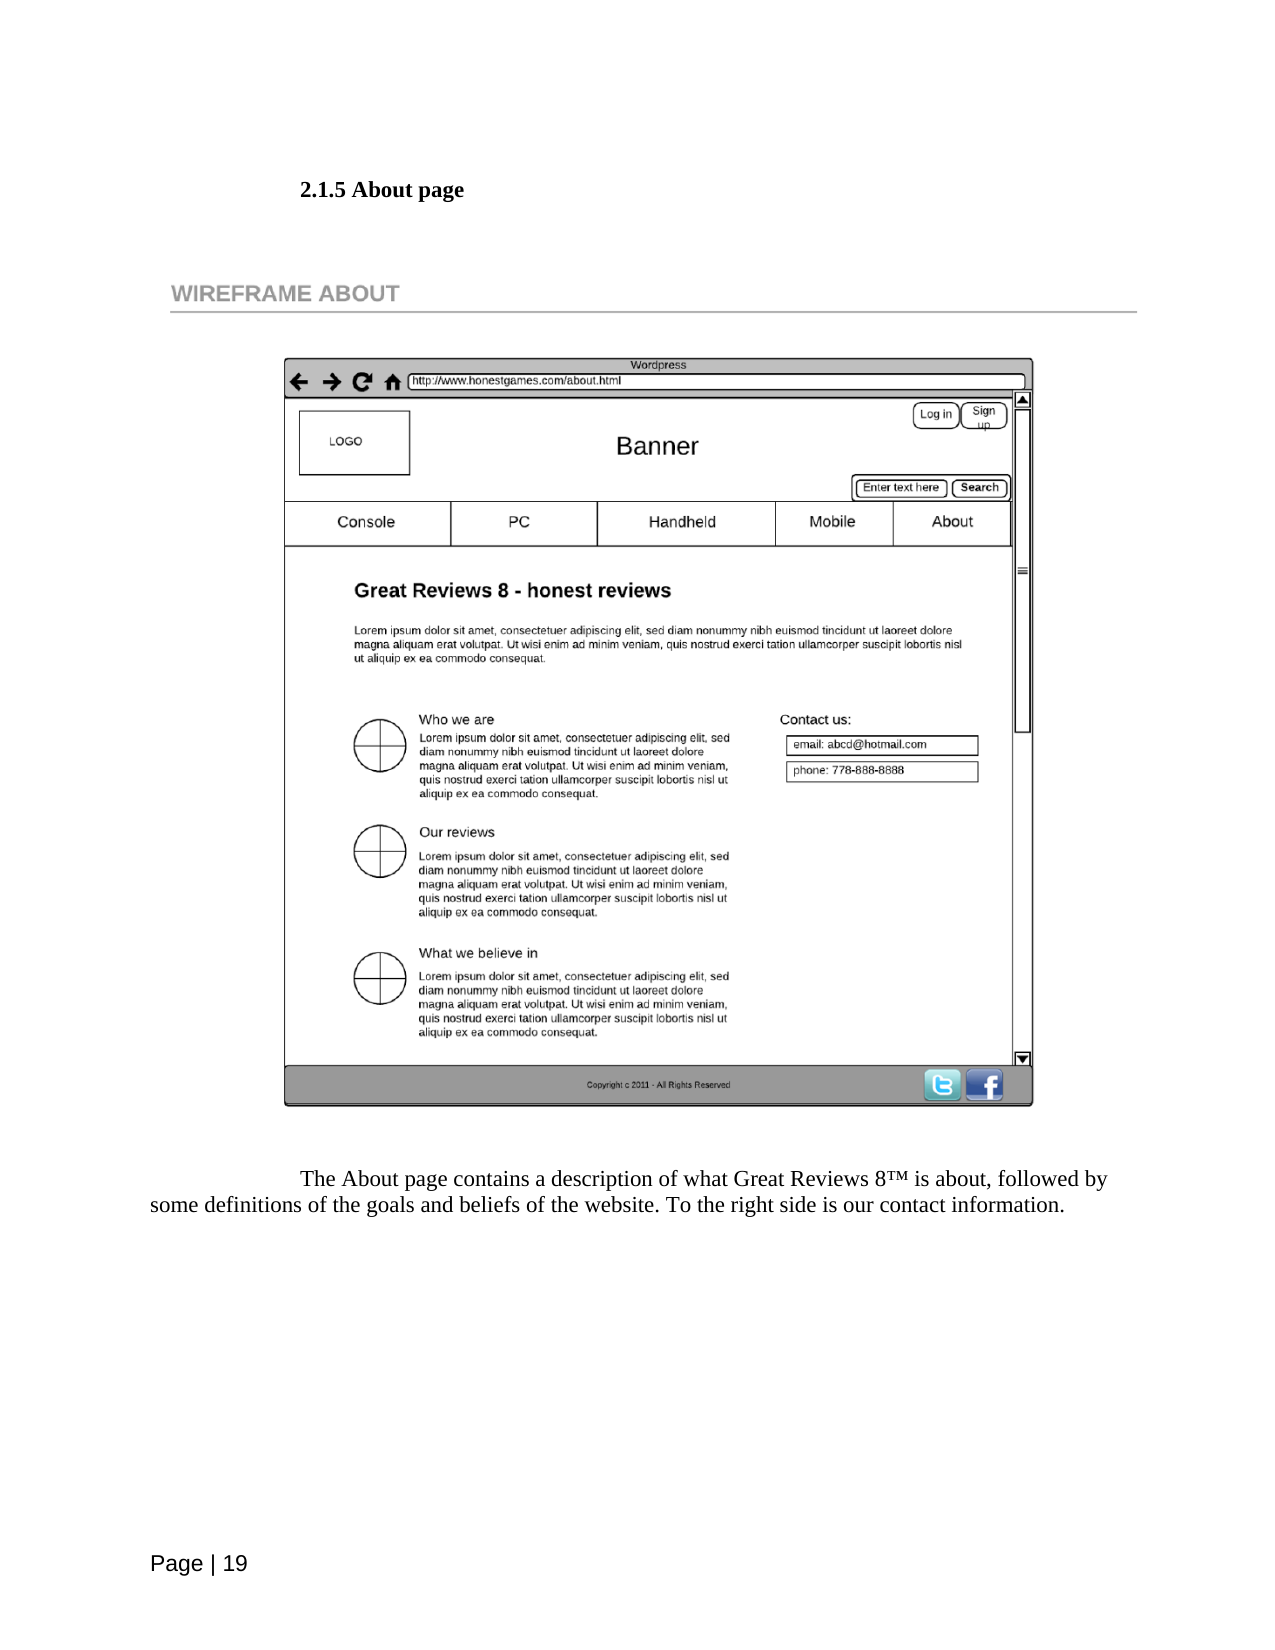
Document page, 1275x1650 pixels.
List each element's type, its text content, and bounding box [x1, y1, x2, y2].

text The About page contains a description of what Great Reviews 8™ is about, followed by some definitions of the goals and beliefs of the website. To the right side is our contact information. [150, 1165, 1125, 1218]
picture [150, 260, 1138, 1139]
text 2.1.5 About page [225, 176, 1125, 203]
